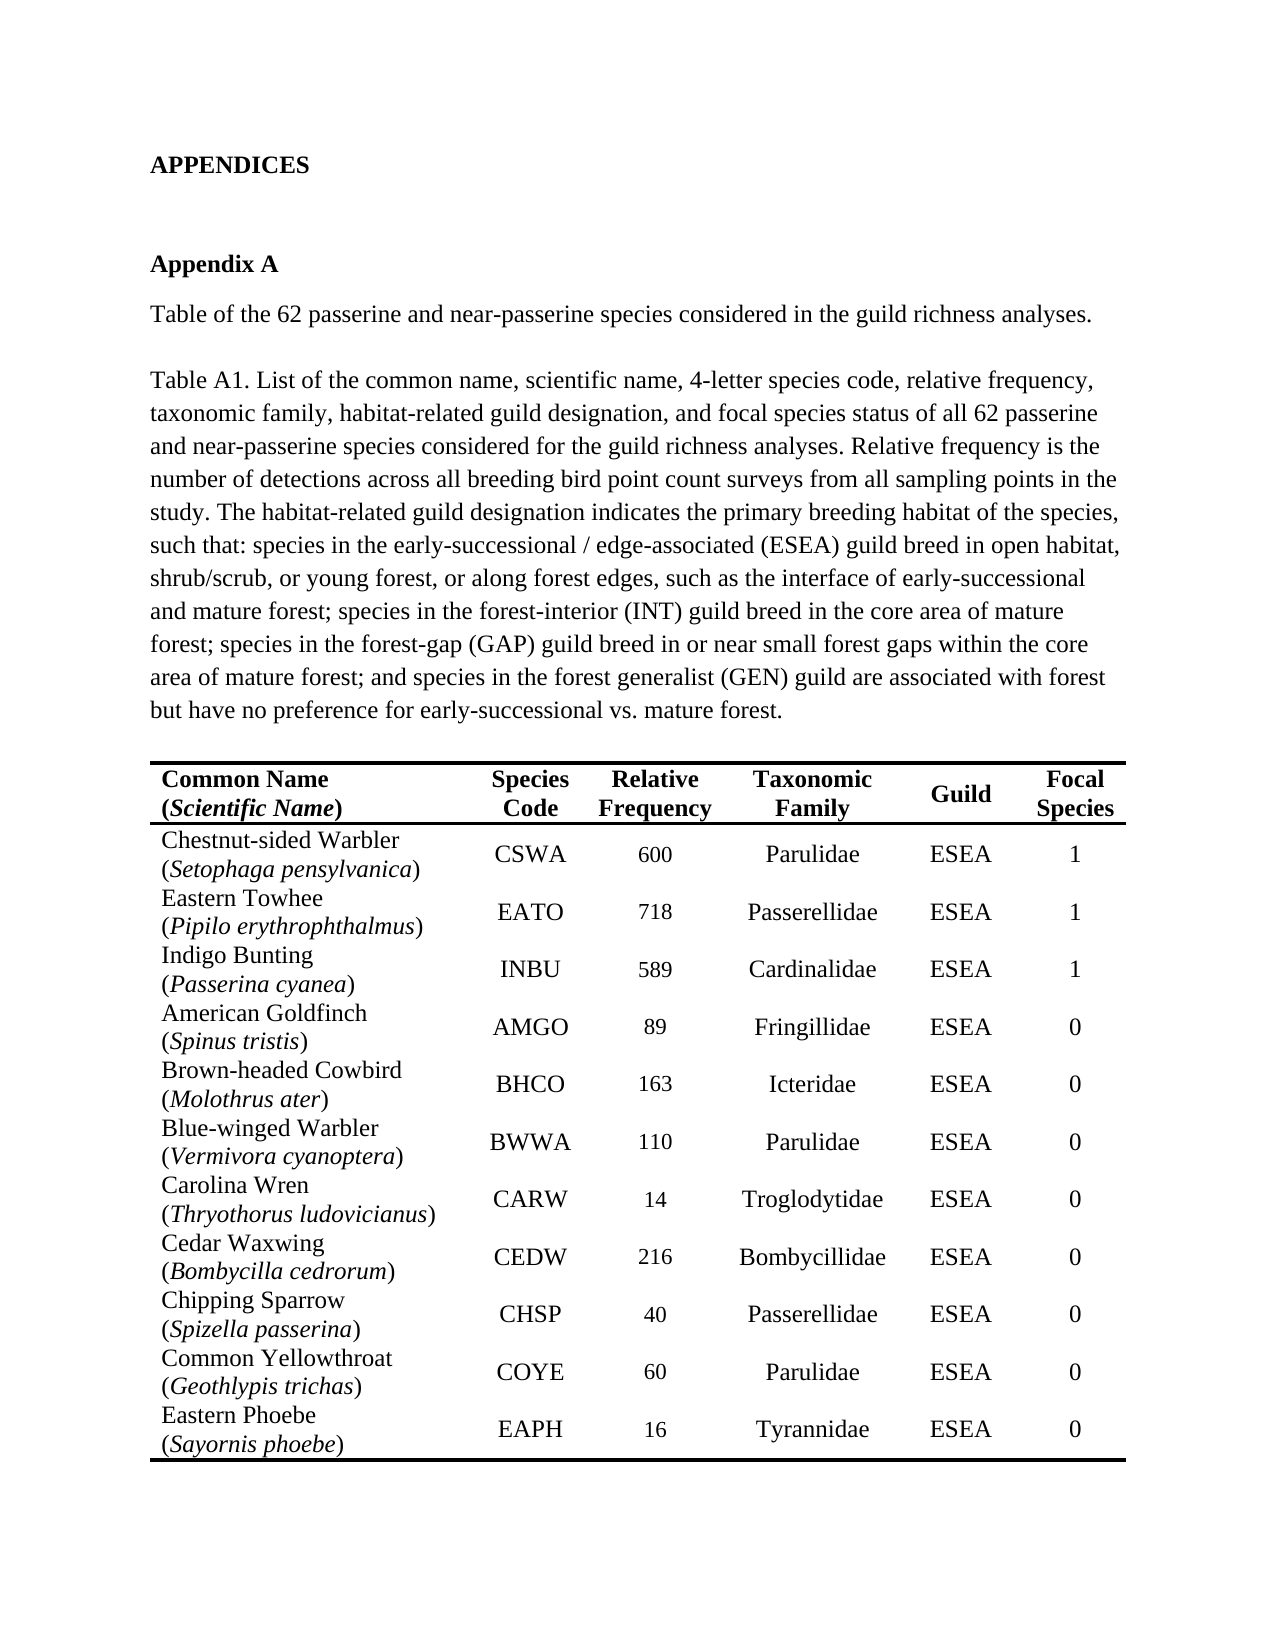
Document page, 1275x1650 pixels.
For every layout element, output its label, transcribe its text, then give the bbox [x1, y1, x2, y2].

table_cell Eastern Towhee (Pipilo erythrophthalmus) [150, 883, 478, 940]
table_cell Fringillidae [728, 998, 897, 1055]
table_cell Carolina Wren (Thryothorus ludovicianus) [150, 1170, 478, 1228]
table_cell 216 [583, 1228, 727, 1285]
table_cell CSWA [478, 825, 583, 883]
text Table A1. List of the common name, scientific name, 4-letter species code, relative frequency, taxonomic family, habitat-related guild designation, and focal species status of all 62 passerine and near-passerine species considered for the guild richness analyses. Relative frequency is the number of detections across all breeding bird point count surveys from all sampling points in the study. The habitat-related guild designation indicates the primary breeding habitat of the species, such that: species in the early-successional / edge-associated (ESEA) guild breed in open habitat, shrub/scrub, or young forest, or along forest edges, such as the interface of early-successional and mature forest; species in the forest-interior (INT) guild breed in the core area of mature forest; species in the forest-gap (GAP) guild breed in or near small forest gaps within the core area of mature forest; and species in the forest generalist (GEN) guild are associated with forest but have no preference for early-successional vs. mature forest. [150, 365, 1125, 724]
table_cell AMGO [478, 998, 583, 1055]
table_cell ESEA [898, 1285, 1024, 1343]
table_header Taxonomic Family [728, 765, 897, 822]
table_cell Troglodytidae [728, 1170, 897, 1228]
table_cell ESEA [898, 998, 1024, 1055]
table_cell American Goldfinch (Spinus tristis) [150, 998, 478, 1055]
table_cell 110 [583, 1113, 727, 1170]
table_cell 0 [1024, 1055, 1126, 1113]
table_cell 600 [583, 825, 727, 883]
table_header Guild [898, 765, 1024, 822]
table_cell 89 [583, 998, 727, 1055]
table_cell 1 [1024, 825, 1126, 883]
table_header Relative Frequency [583, 765, 727, 822]
table_cell Passerellidae [728, 1285, 897, 1343]
table_cell Passerellidae [728, 883, 897, 940]
text Appendix A [150, 249, 1125, 278]
table_header Common Name (Scientific Name) [150, 765, 478, 822]
table_cell Cedar Waxwing (Bombycilla cedrorum) [150, 1228, 478, 1285]
table_cell ESEA [898, 1113, 1024, 1170]
table_cell 0 [1024, 1400, 1126, 1458]
table_cell 16 [583, 1400, 727, 1458]
table_cell 40 [583, 1285, 727, 1343]
table_cell ESEA [898, 1400, 1024, 1458]
table_cell ESEA [898, 1343, 1024, 1400]
table_cell Icteridae [728, 1055, 897, 1113]
table_cell Parulidae [728, 1113, 897, 1170]
table_cell Common Yellowthroat (Geothlypis trichas) [150, 1343, 478, 1400]
table_cell Indigo Bunting (Passerina cyanea) [150, 940, 478, 998]
table_cell 0 [1024, 1228, 1126, 1285]
table_cell Bombycillidae [728, 1228, 897, 1285]
table_cell ESEA [898, 1055, 1024, 1113]
table_cell 163 [583, 1055, 727, 1113]
table_cell Parulidae [728, 825, 897, 883]
table_cell Blue-winged Warbler (Vermivora cyanoptera) [150, 1113, 478, 1170]
table_cell 589 [583, 940, 727, 998]
table_cell 0 [1024, 998, 1126, 1055]
table_cell 14 [583, 1170, 727, 1228]
table_cell CARW [478, 1170, 583, 1228]
table_cell 0 [1024, 1285, 1126, 1343]
table_cell ESEA [898, 1170, 1024, 1228]
table_header Species Code [478, 765, 583, 822]
table_cell INBU [478, 940, 583, 998]
table_cell BWWA [478, 1113, 583, 1170]
table_cell Eastern Phoebe (Sayornis phoebe) [150, 1400, 478, 1458]
table_cell Chestnut-sided Warbler (Setophaga pensylvanica) [150, 825, 478, 883]
table_cell ESEA [898, 940, 1024, 998]
table_cell CEDW [478, 1228, 583, 1285]
table_cell Brown-headed Cowbird (Molothrus ater) [150, 1055, 478, 1113]
table_cell BHCO [478, 1055, 583, 1113]
table_cell ESEA [898, 1228, 1024, 1285]
table_cell 0 [1024, 1113, 1126, 1170]
table_cell 718 [583, 883, 727, 940]
table_cell ESEA [898, 825, 1024, 883]
table_cell 0 [1024, 1170, 1126, 1228]
table_cell 1 [1024, 883, 1126, 940]
table_header Focal Species [1024, 765, 1126, 822]
table_cell 60 [583, 1343, 727, 1400]
table_cell COYE [478, 1343, 583, 1400]
table_cell EAPH [478, 1400, 583, 1458]
table_cell Tyrannidae [728, 1400, 897, 1458]
table_cell 0 [1024, 1343, 1126, 1400]
table_cell CHSP [478, 1285, 583, 1343]
table_cell Chipping Sparrow (Spizella passerina) [150, 1285, 478, 1343]
text APPENDICES [150, 150, 1125, 179]
text Table of the 62 passerine and near-passerine species considered in the guild richness analyses. [150, 299, 1125, 328]
table_cell Parulidae [728, 1343, 897, 1400]
table_cell 1 [1024, 940, 1126, 998]
table_cell ESEA [898, 883, 1024, 940]
table_cell EATO [478, 883, 583, 940]
table_cell Cardinalidae [728, 940, 897, 998]
